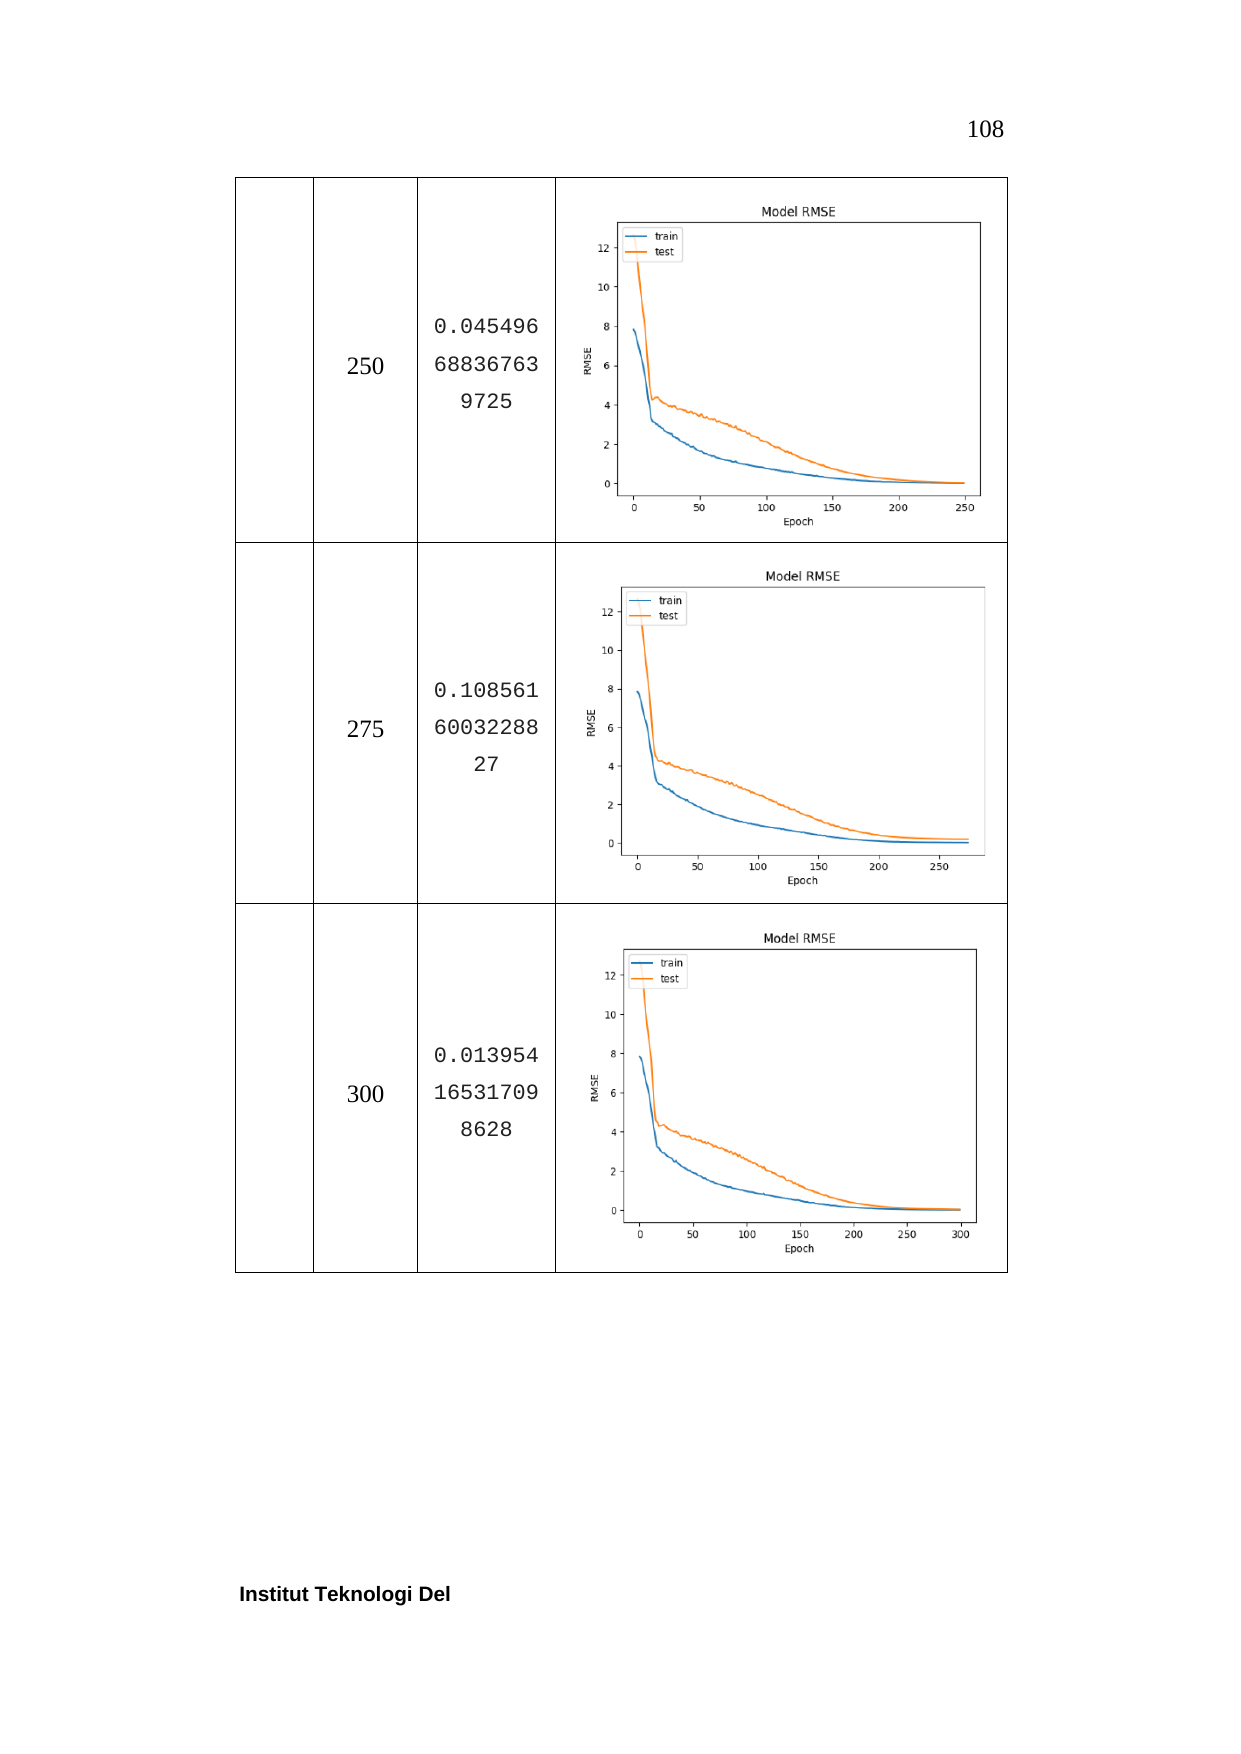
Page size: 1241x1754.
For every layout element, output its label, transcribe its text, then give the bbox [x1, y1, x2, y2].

table_cell [556, 178, 1007, 542]
picture [582, 929, 981, 1258]
picture [578, 567, 986, 889]
table_cell 300 [314, 904, 417, 1272]
table_cell [236, 178, 313, 542]
table_cell [236, 904, 313, 1272]
picture [580, 203, 983, 528]
table_cell [556, 904, 1007, 1272]
table_cell [556, 543, 1007, 903]
table_cell 250 [314, 178, 417, 542]
table_cell [236, 543, 313, 903]
table_cell 0.1085616003228827 [418, 543, 555, 903]
table_cell 0.045496688367639725 [418, 178, 555, 542]
table_cell 0.013954165317098628 [418, 904, 555, 1272]
table_cell 275 [314, 543, 417, 903]
